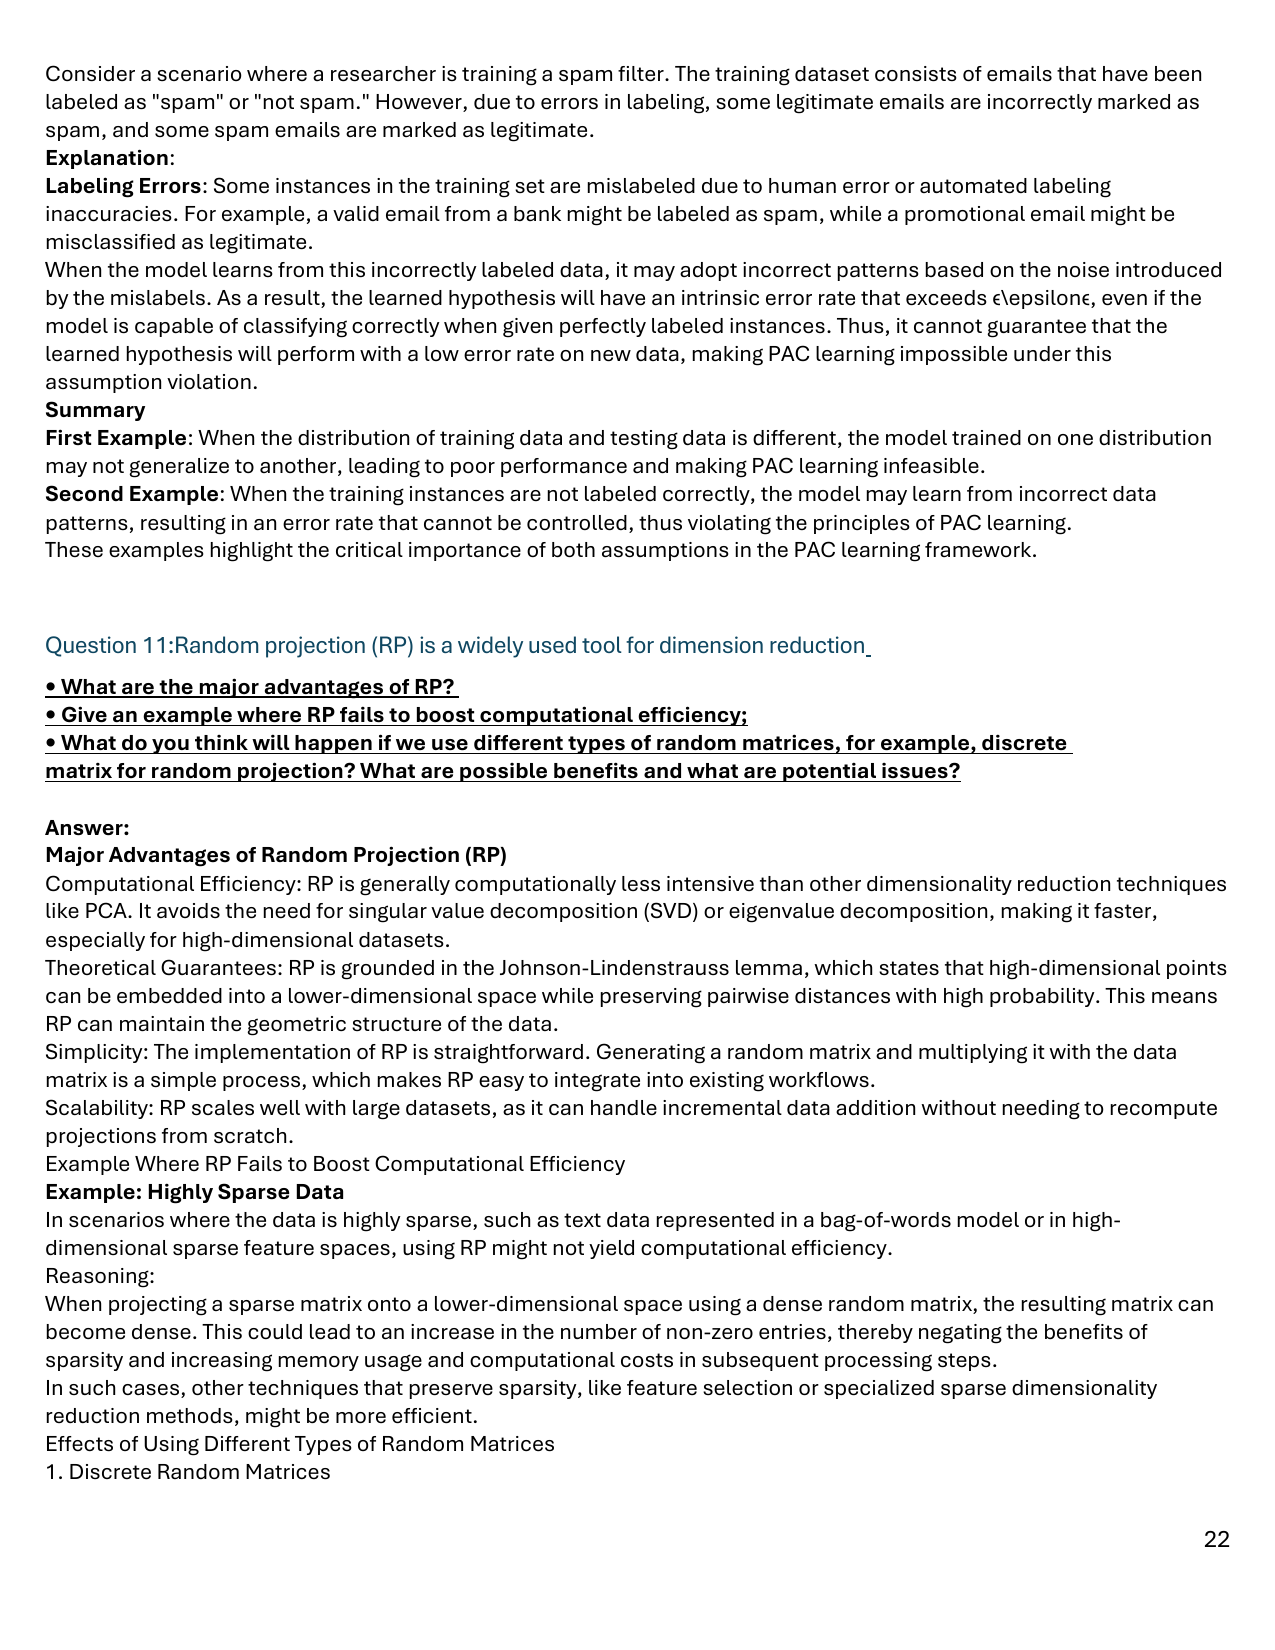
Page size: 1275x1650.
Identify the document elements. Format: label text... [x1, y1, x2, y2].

subtitle Question 11:Random projection (RP) is a widely used tool for dimension reduction [45, 630, 1230, 660]
text matrix for random projection? What are possible benefits and what are potential issues? [45, 757, 1230, 785]
text Simplicity: The implementation of RP is straightforward. Generating a random matrix and multiplying it with the data matrix is a simple process, which makes RP easy to integrate into existing workflows. [45, 1037, 1230, 1093]
text Explanation: [45, 144, 1230, 172]
text Scalability: RP scales well with large datasets, as it can handle incremental data addition without needing to recompute projections from scratch. [45, 1093, 1230, 1149]
text Example: Highly Sparse Data [45, 1178, 1230, 1206]
text Answer: [45, 813, 1230, 841]
text Major Advantages of Random Projection (RP) [45, 841, 1230, 869]
text • Give an example where RP fails to boost computational efficiency; • What do you think will happen if we use different types of random matrices, for example, discrete [45, 701, 1230, 757]
text Summary [45, 396, 1230, 424]
text When the model learns from this incorrectly labeled data, it may adopt incorrect patterns based on the noise introduced by the mislabels. As a result, the learned hypothesis will have an intrinsic error rate that exceeds ϵ\epsilonϵ, even if the model is capable of classifying correctly when given perfectly labeled instances. Thus, it cannot guarantee that the learned hypothesis will perform with a low error rate on new data, making PAC learning impossible under this assumption violation. [45, 256, 1230, 396]
text Effects of Using Different Types of Random Matrices [45, 1430, 1230, 1458]
text Example Where RP Fails to Boost Computational Efficiency [45, 1149, 1230, 1178]
text Computational Efficiency: RP is generally computationally less intensive than other dimensionality reduction techniques like PCA. It avoids the need for singular value decomposition (SVD) or eigenvalue decomposition, making it faster, especially for high-dimensional datasets. [45, 869, 1230, 953]
text 1. Discrete Random Matrices [45, 1458, 1230, 1486]
text Consider a scenario where a researcher is training a spam filter. The training dataset consists of emails that have been labeled as "spam" or "not spam." However, due to errors in labeling, some legitimate emails are incorrectly marked as spam, and some spam emails are marked as legitimate. [45, 60, 1230, 144]
text Second Example: When the training instances are not labeled correctly, the model may learn from incorrect data patterns, resulting in an error rate that cannot be controlled, thus violating the principles of PAC learning. [45, 480, 1230, 536]
text When projecting a sparse matrix onto a lower-dimensional space using a dense random matrix, the resulting matrix can become dense. This could lead to an increase in the number of non-zero entries, thereby negating the benefits of sparsity and increasing memory usage and computational costs in subsequent processing steps. [45, 1290, 1230, 1374]
text Theoretical Guarantees: RP is grounded in the Johnson-Lindenstrauss lemma, which states that high-dimensional points can be embedded into a lower-dimensional space while preserving pairwise distances with high probability. This means RP can maintain the geometric structure of the data. [45, 953, 1230, 1037]
text These examples highlight the critical importance of both assumptions in the PAC learning framework. [45, 536, 1230, 564]
text • What are the major advantages of RP? [45, 673, 1230, 701]
text Labeling Errors: Some instances in the training set are mislabeled due to human error or automated labeling inaccuracies. For example, a valid email from a bank might be labeled as spam, while a promotional email might be misclassified as legitimate. [45, 172, 1230, 256]
text Reasoning: [45, 1262, 1230, 1290]
text In such cases, other techniques that preserve sparsity, like feature selection or specialized sparse dimensionality reduction methods, might be more efficient. [45, 1374, 1230, 1430]
text In scenarios where the data is highly sparse, such as text data represented in a bag-of-words model or in high-dimensional sparse feature spaces, using RP might not yield computational efficiency. [45, 1206, 1230, 1262]
text First Example: When the distribution of training data and testing data is different, the model trained on one distribution may not generalize to another, leading to poor performance and making PAC learning infeasible. [45, 424, 1230, 480]
